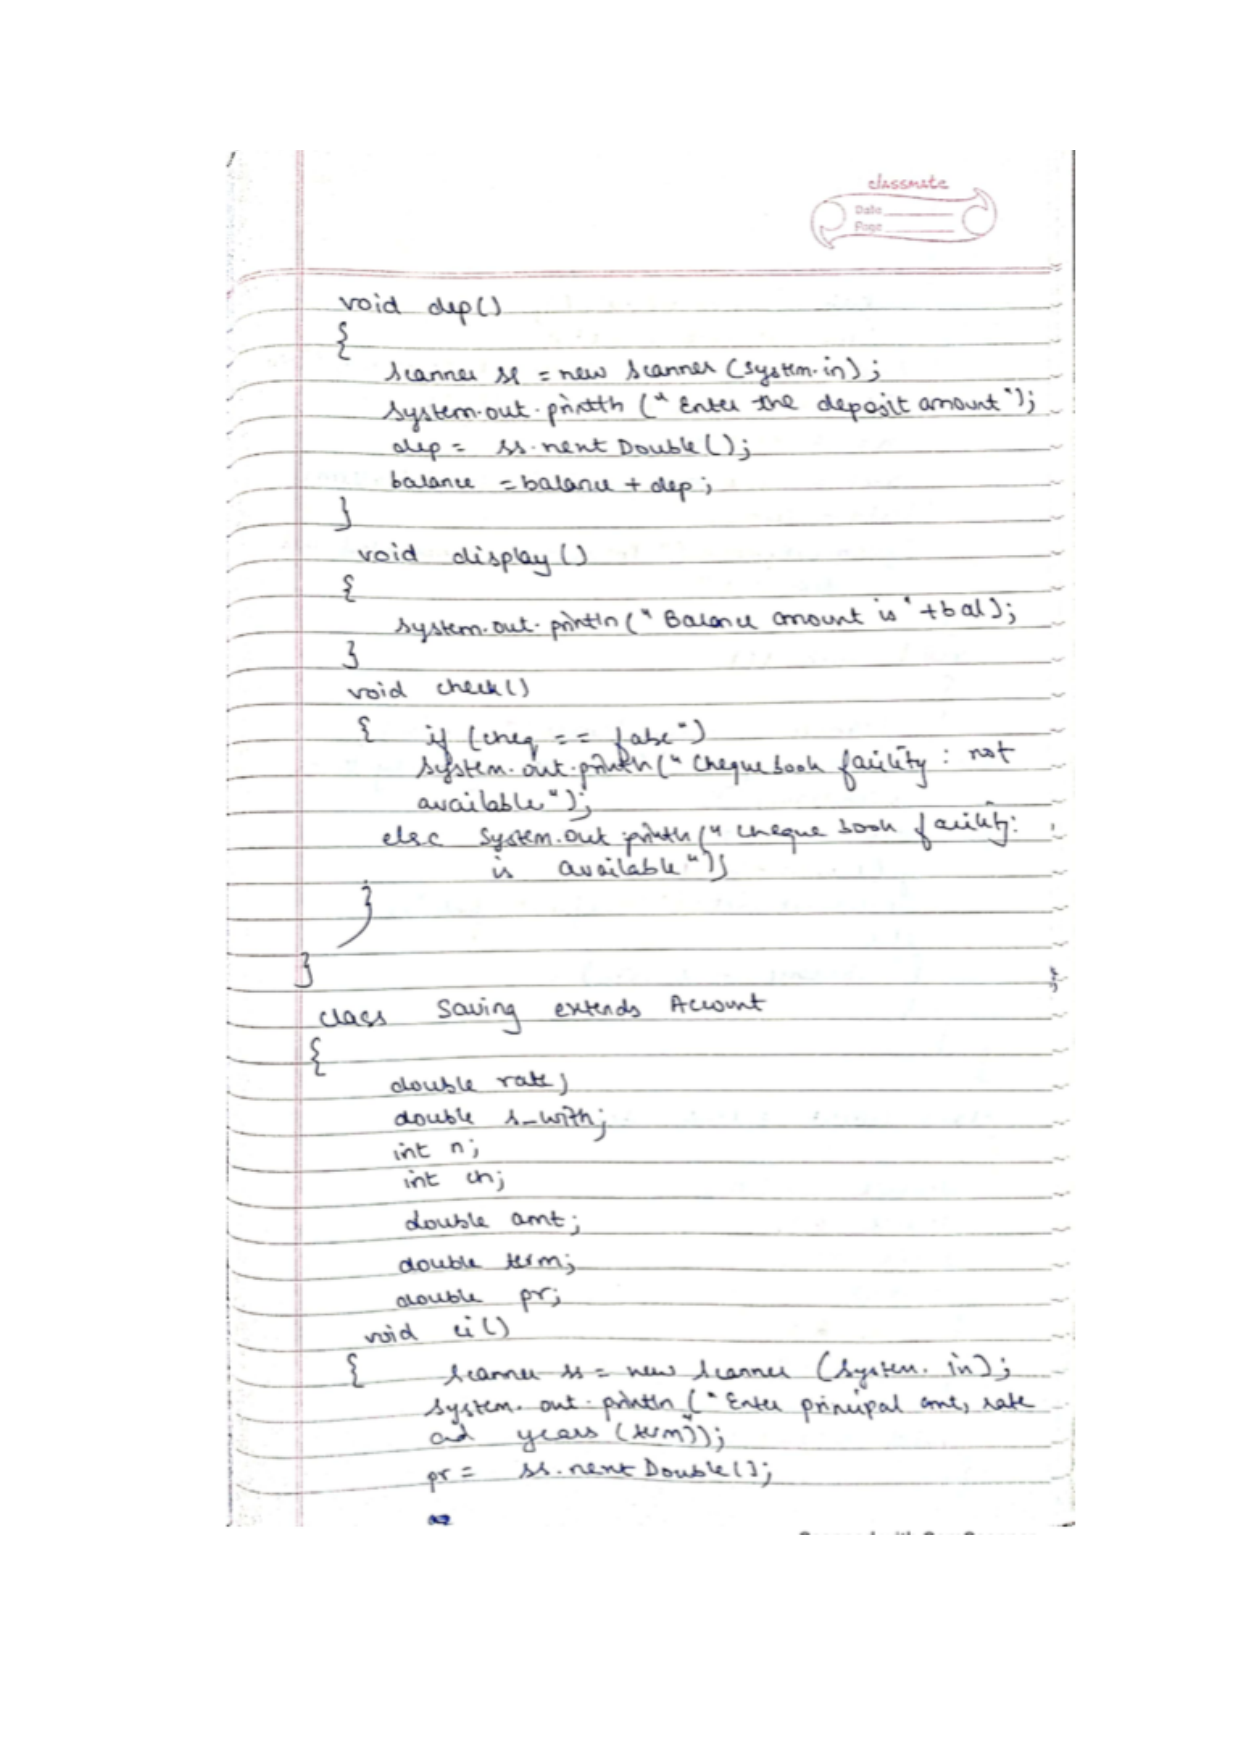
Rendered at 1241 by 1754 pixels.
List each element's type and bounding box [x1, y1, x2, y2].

picture [150, 150, 1090, 1535]
